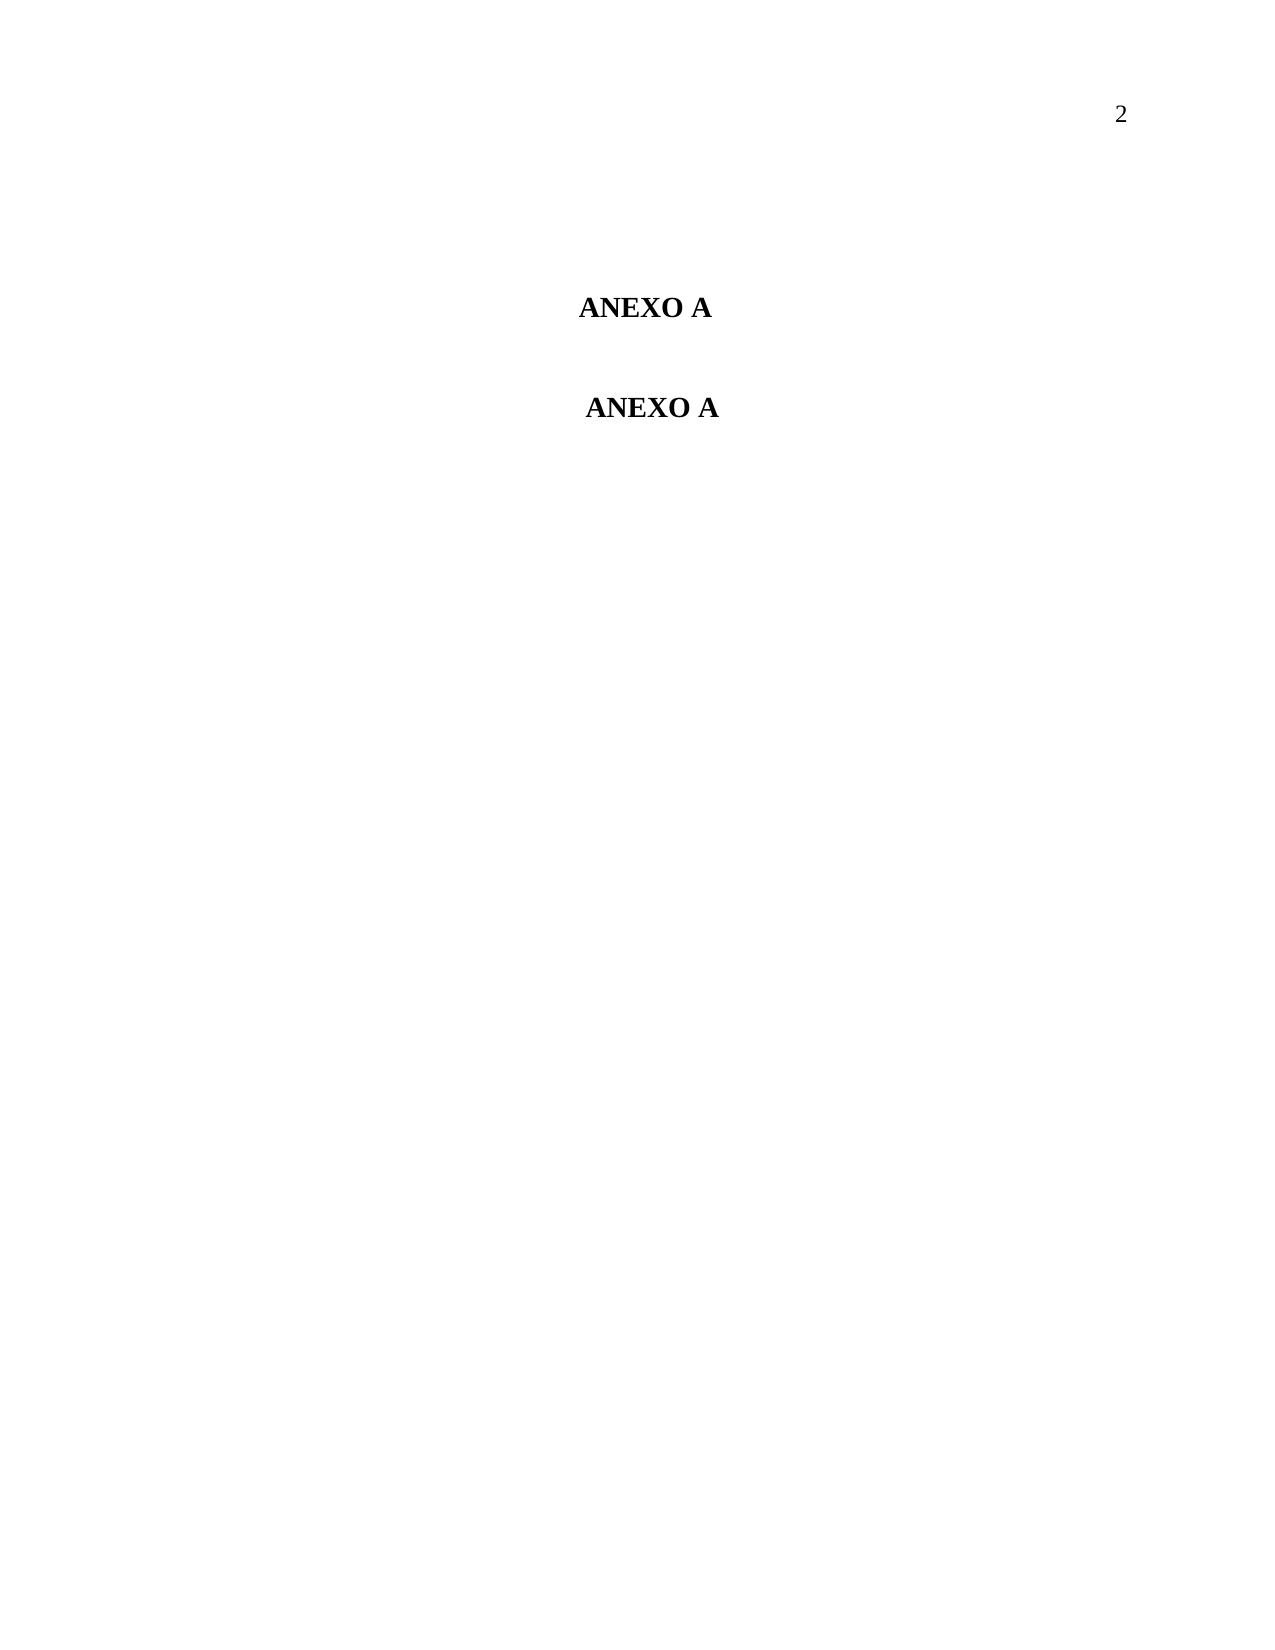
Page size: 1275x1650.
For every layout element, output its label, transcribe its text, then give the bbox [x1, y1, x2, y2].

subtitle Anexo a [177, 290, 1127, 424]
